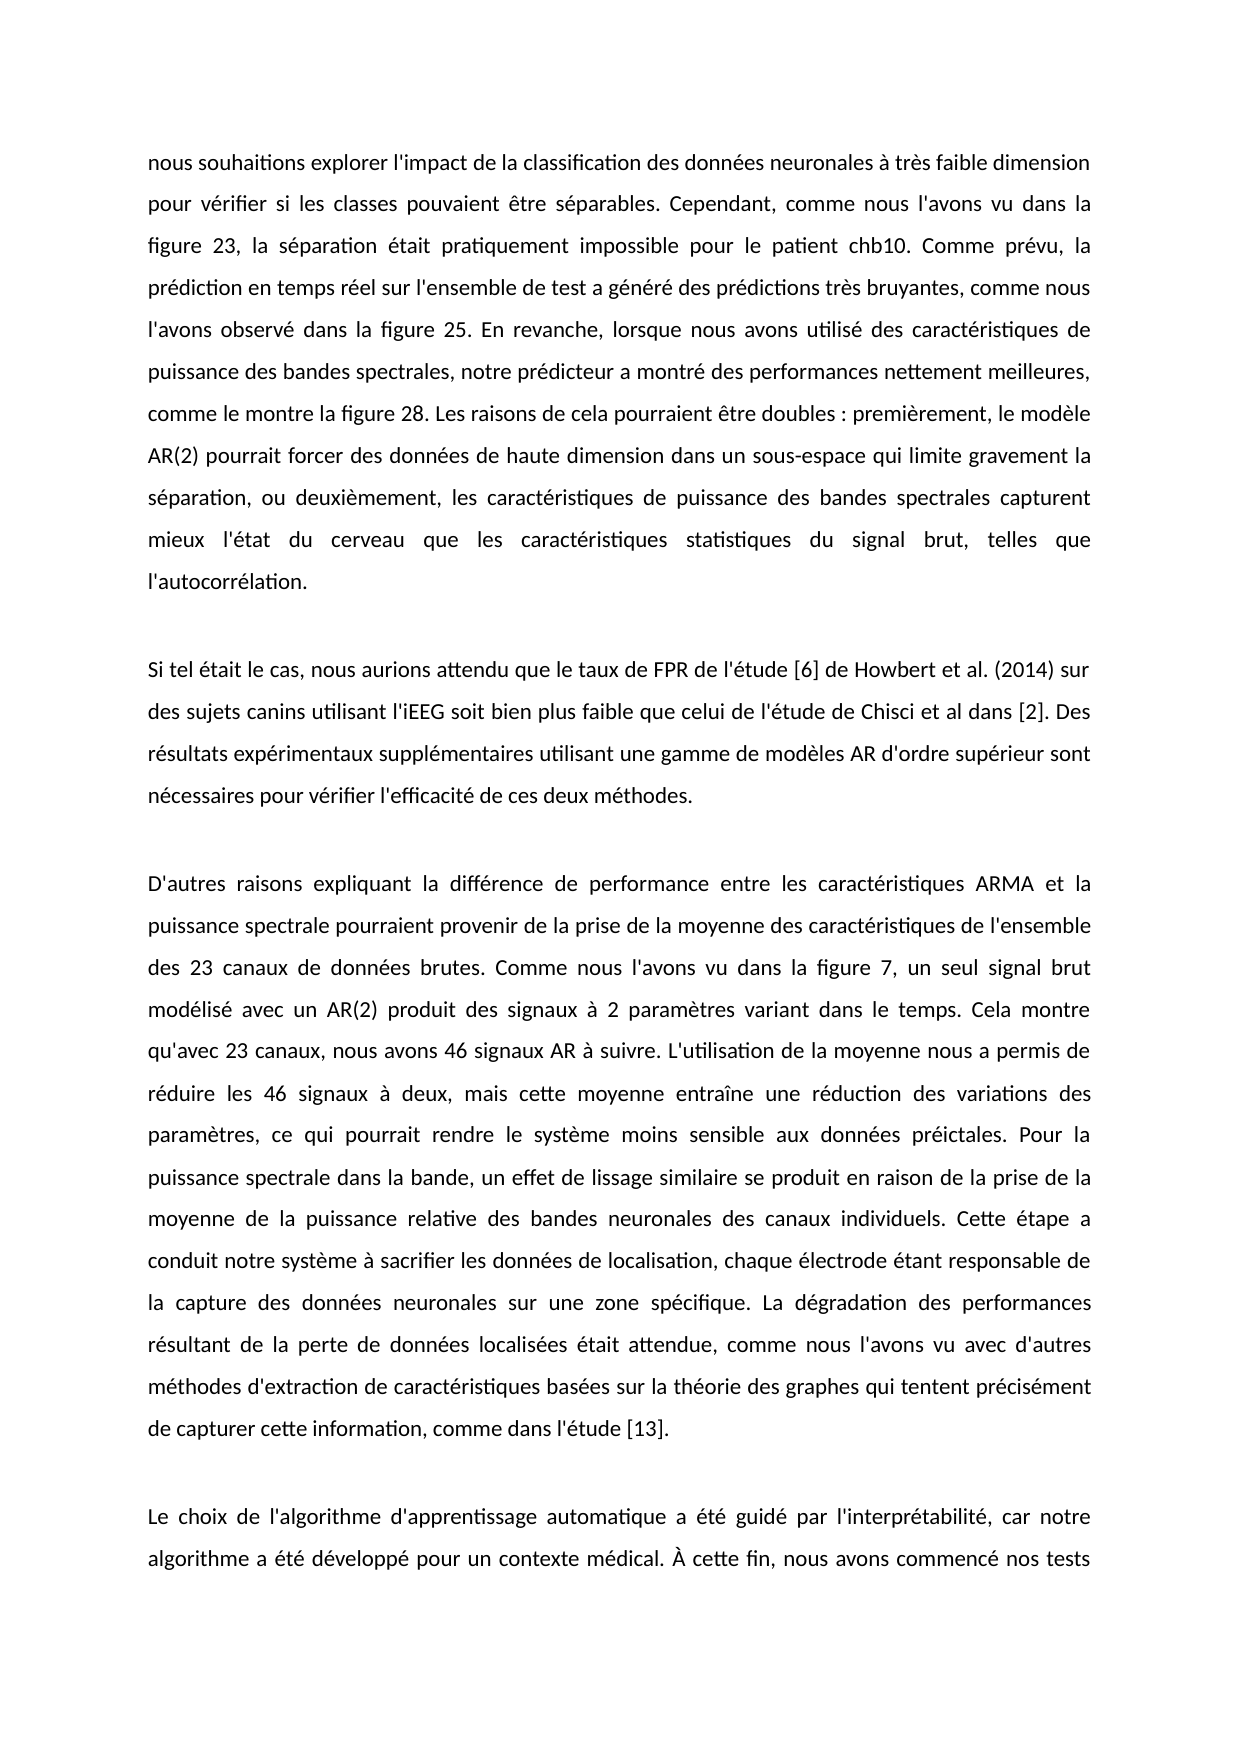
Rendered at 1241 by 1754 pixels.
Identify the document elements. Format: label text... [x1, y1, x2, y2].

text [148, 1502, 1093, 1572]
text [148, 148, 1093, 595]
text Si tel était le cas, nous aurions attendu que le taux de FPR de l'étude [6] de Howbert et al. (2014) sur des sujets canins utilisant l'iEEG soit bien plus faible que celui de l'étude de Chisci et al dans [2]. Des résultats expérimentaux supplémentaires utilisant une gamme de modèles AR d'ordre supérieur sont nécessaires pour vérifier l'efficacité de ces deux méthodes. [148, 655, 1093, 809]
text D'autres raisons expliquant la différence de performance entre les caractéristiques ARMA et la puissance spectrale pourraient provenir de la prise de la moyenne des caractéristiques de l'ensemble des 23 canaux de données brutes. Comme nous l'avons vu dans la figure 7, un seul signal brut modélisé avec un AR(2) produit des signaux à 2 paramètres variant dans le temps. Cela montre qu'avec 23 canaux, nous avons 46 signaux AR à suivre. L'utilisation de la moyenne nous a permis de réduire les 46 signaux à deux, mais cette moyenne entraîne une réduction des variations des paramètres, ce qui pourrait rendre le système moins sensible aux données préictales. Pour la puissance spectrale dans la bande, un effet de lissage similaire se produit en raison de la prise de la moyenne de la puissance relative des bandes neuronales des canaux individuels. Cette étape a conduit notre système à sacrifier les données de localisation, chaque électrode étant responsable de la capture des données neuronales sur une zone spécifique. La dégradation des performances résultant de la perte de données localisées était attendue, comme nous l'avons vu avec d'autres méthodes d'extraction de caractéristiques basées sur la théorie des graphes qui tentent précisément de capturer cette information, comme dans l'étude [13]. [148, 869, 1093, 1442]
